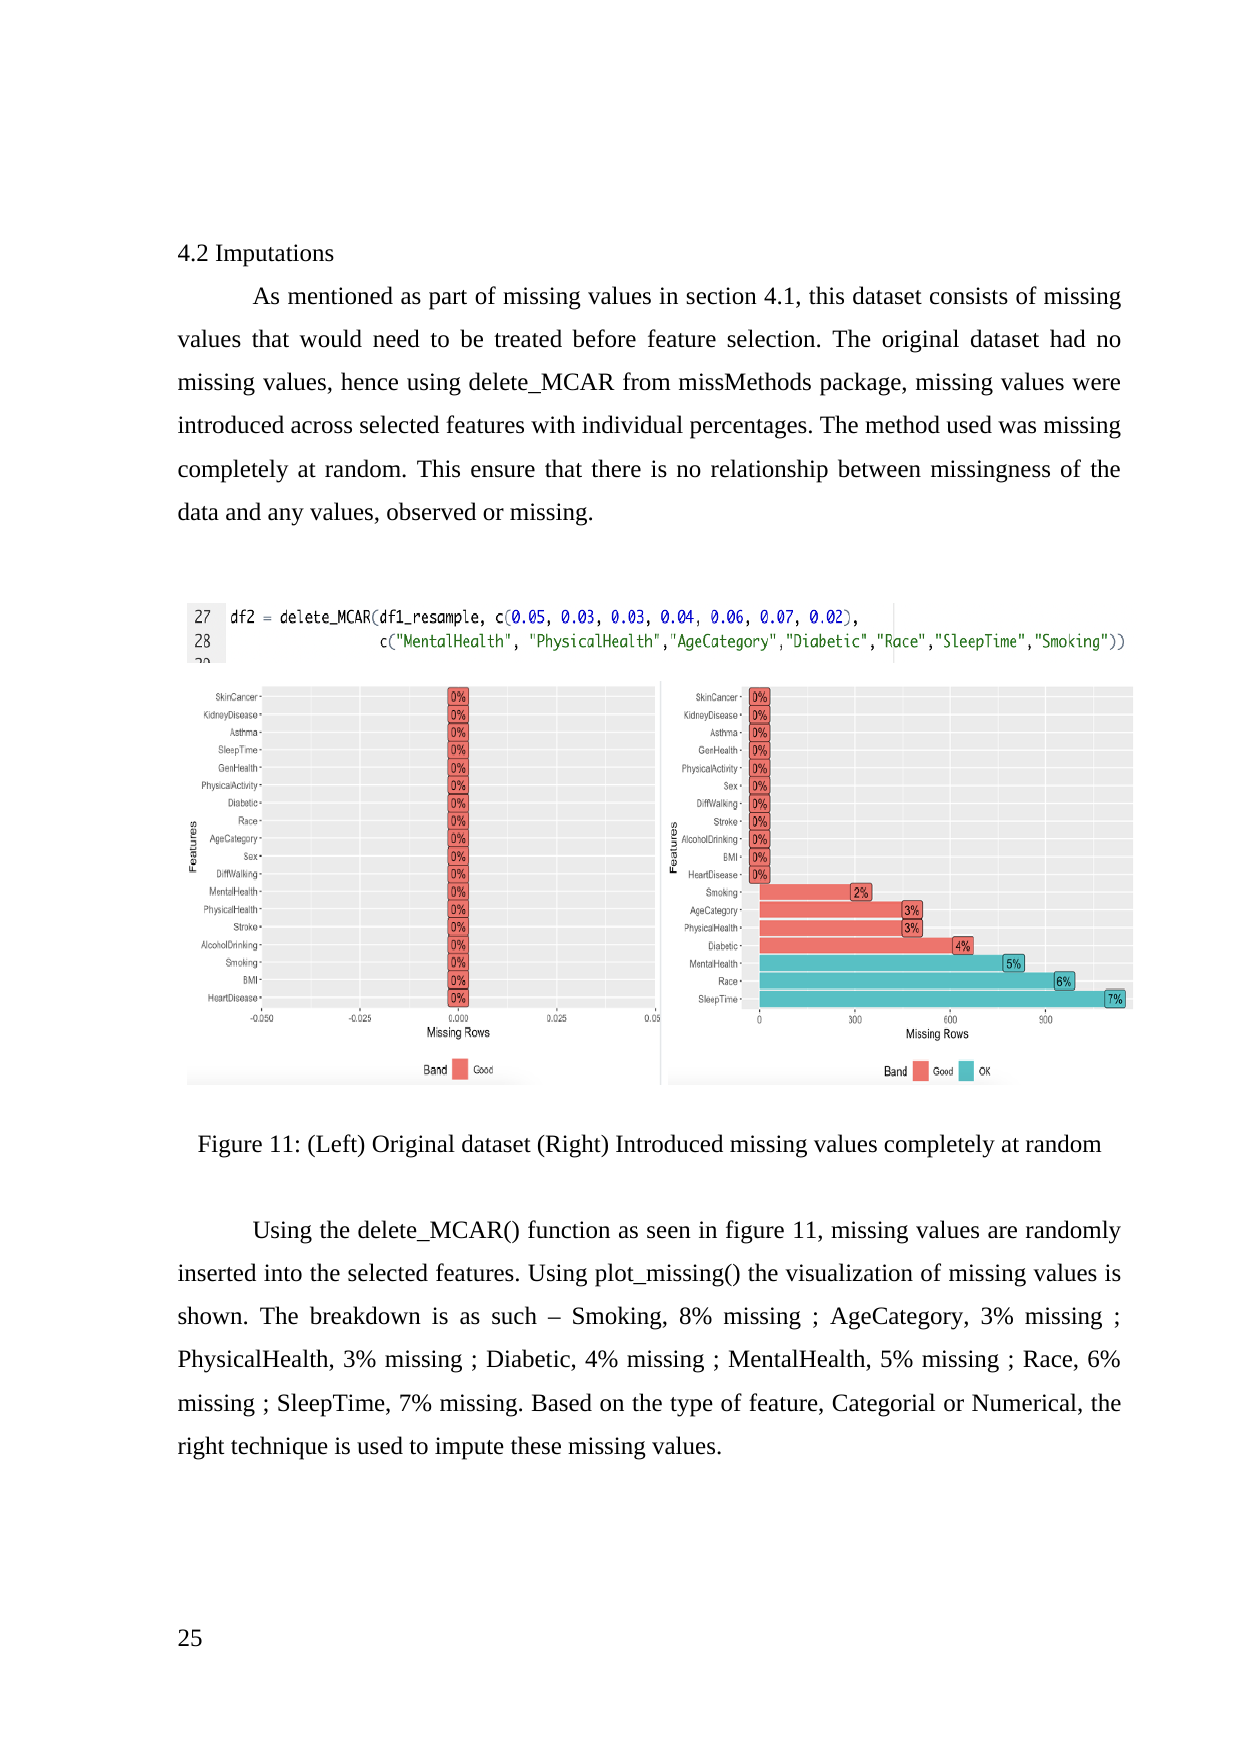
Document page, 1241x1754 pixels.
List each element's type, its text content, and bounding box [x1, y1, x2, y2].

text As mentioned as part of missing values in section 4.1, this dataset consists of missing values that would need to be treated before feature selection. The original dataset had no missing values, hence using delete_MCAR from missMethods package, missing values were introduced across selected features with individual percentages. The method used was missing completely at random. This ensure that there is no relationship between missingness of the data and any values, observed or missing. [177, 281, 1122, 526]
picture [177, 583, 1152, 1115]
text Using the delete_MCAR() function as seen in figure 11, missing values are randomly inserted into the selected features. Using plot_missing() the visualization of missing values is shown. The breakdown is as such – Smoking, 8% missing ; AgeCategory, 3% missing ; PhysicalHealth, 3% missing ; Diabetic, 4% missing ; MentalHealth, 5% missing ; Race, 6% missing ; SleepTime, 7% missing. Based on the type of feature, Categorial or Numerical, the right technique is used to impute these missing values. [177, 1215, 1122, 1459]
subtitle 4.2 Imputations [177, 238, 1122, 267]
